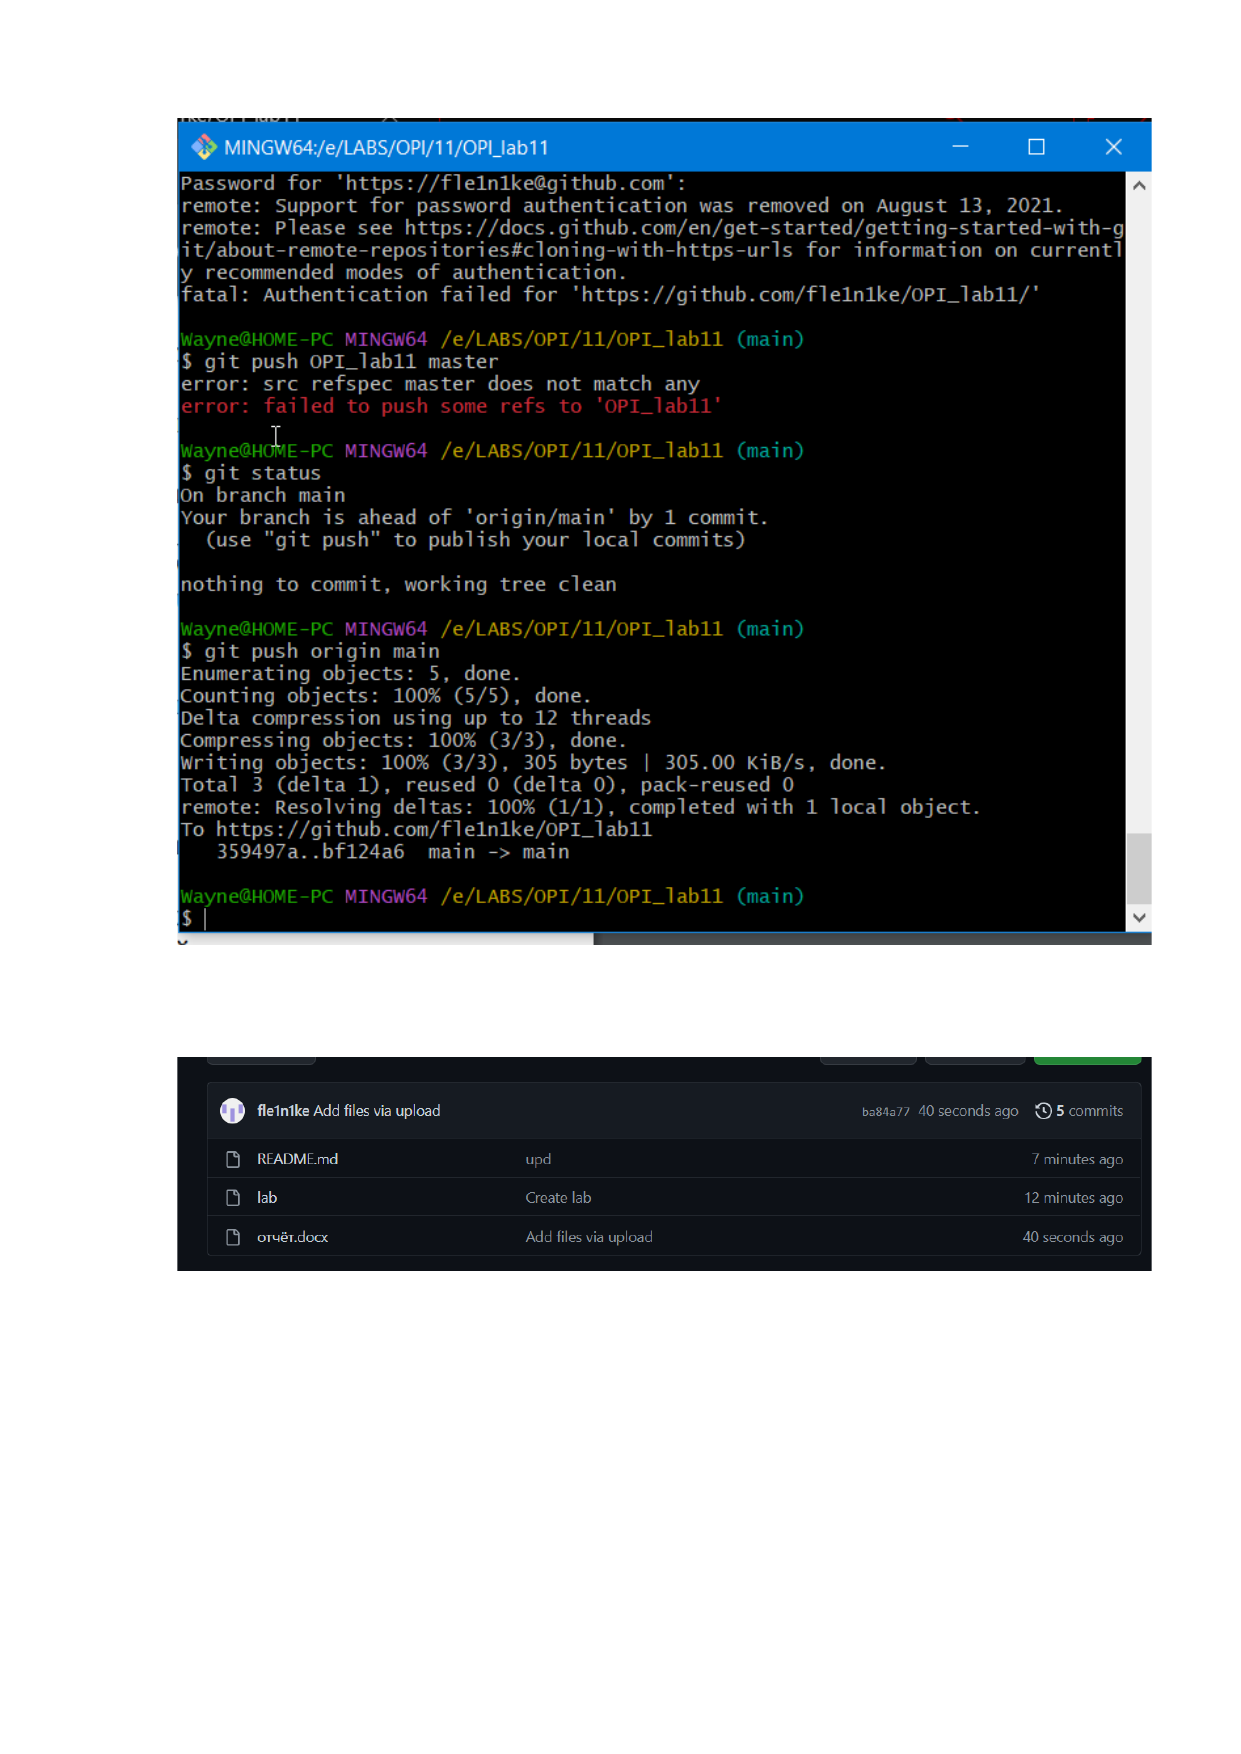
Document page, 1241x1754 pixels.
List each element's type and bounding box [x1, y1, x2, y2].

picture [177, 1057, 1152, 1271]
picture [177, 118, 1152, 945]
